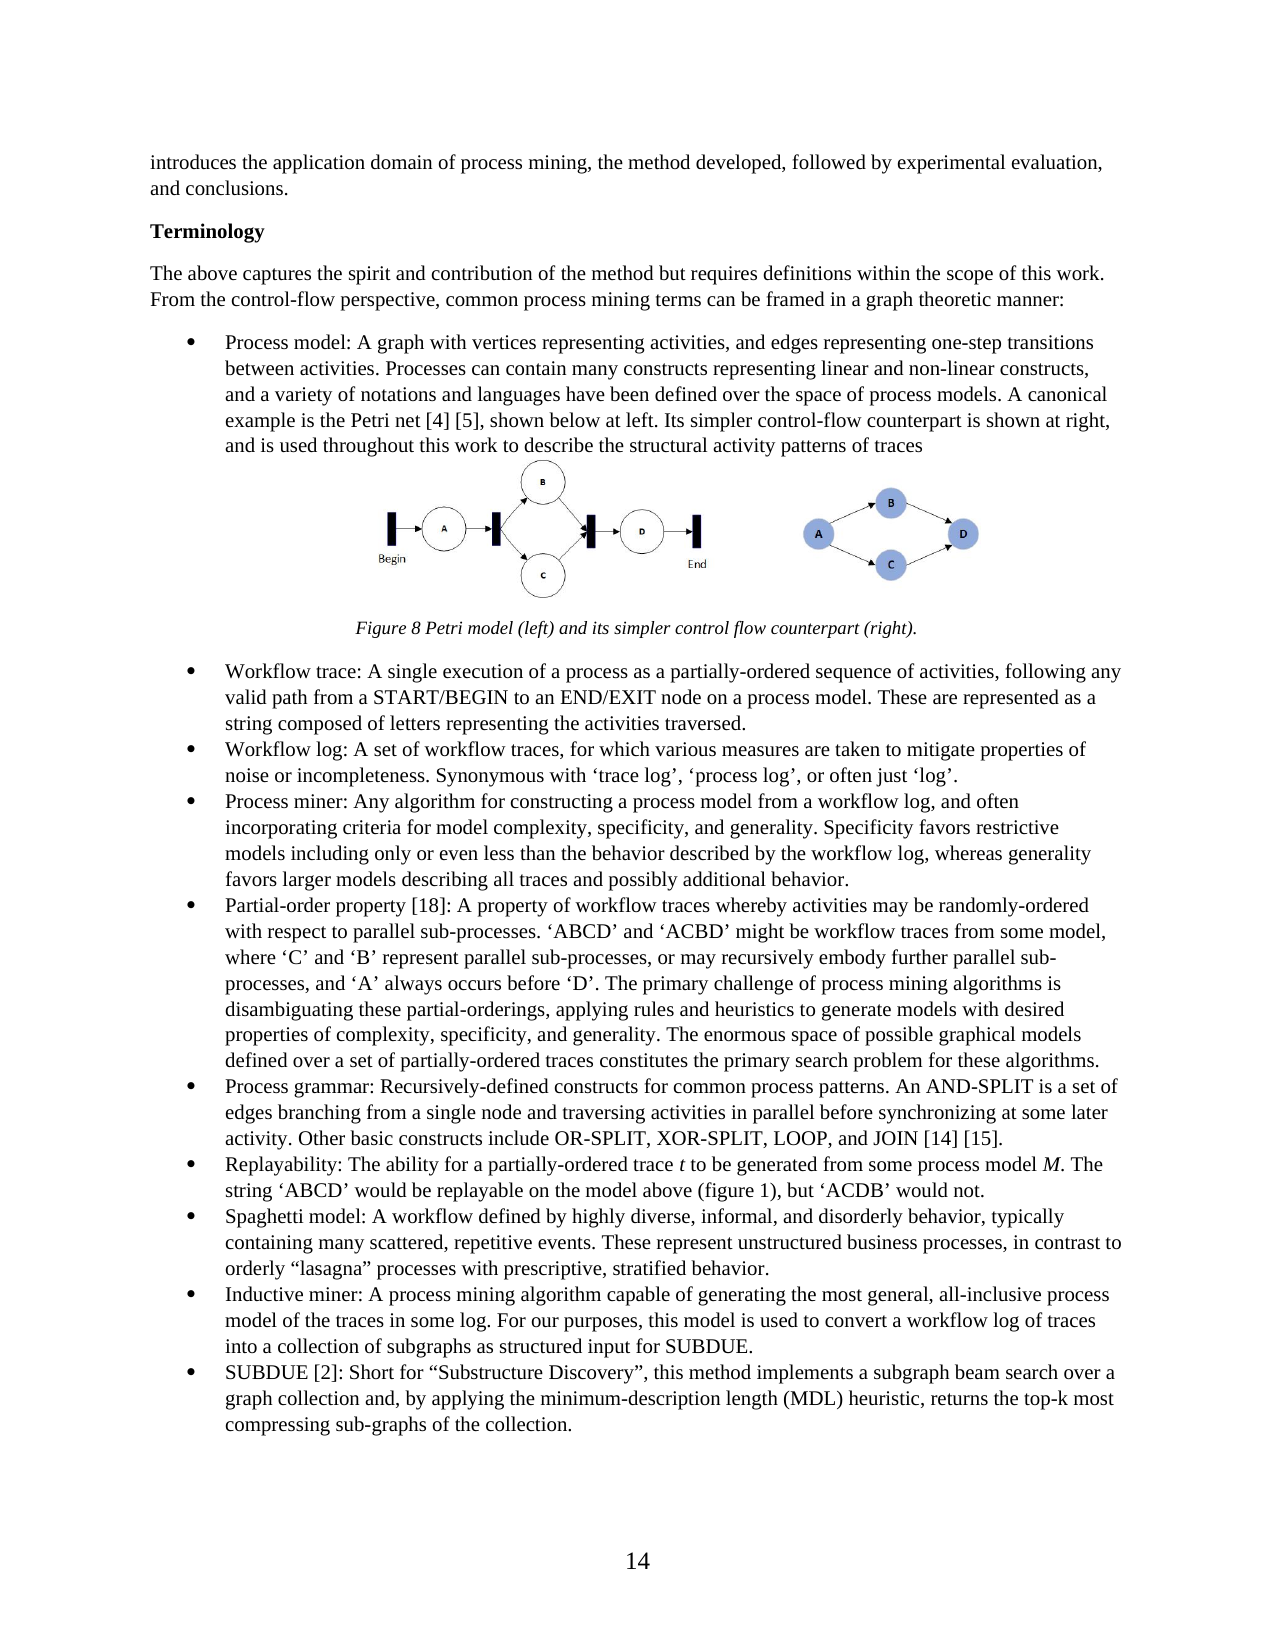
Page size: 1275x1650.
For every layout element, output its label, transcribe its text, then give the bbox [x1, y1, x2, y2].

list Process model: A graph with vertices representing activities, and edges representing one-step transitions between activities. Processes can contain many constructs representing linear and non-linear constructs, and a variety of notations and languages have been defined over the space of process models. A canonical example is the Petri net [4] [5], shown below at left. Its simpler control-flow counterpart is shown at right, and is used throughout this work to describe the structural activity patterns of traces [187, 330, 1125, 457]
list Workflow log: A set of workflow traces, for which various measures are taken to mitigate properties of noise or incompleteness. Synonymous with ‘trace log’, ‘process log’, or often just ‘log’. [187, 737, 1125, 787]
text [150, 150, 1125, 200]
text The above captures the spirit and contribution of the method but requires definitions within the scope of this work. From the control-flow perspective, common process mining terms can be framed in a graph theoretic manner: [150, 261, 1125, 311]
list Process miner: Any algorithm for constructing a process model from a workflow log, and often incorporating criteria for model complexity, specificity, and generality. Specificity favors restrictive models including only or even less than the behavior described by the workflow log, whereas generality favors larger models describing all traces and possibly additional behavior. [187, 789, 1125, 891]
list Inductive miner: A process mining algorithm capable of generating the most general, all-inclusive process model of the traces in some log. For our purposes, this model is used to convert a workflow log of traces into a collection of subgraphs as structured input for SUBDUE. [187, 1282, 1125, 1358]
list SUBDUE [2]: Short for “Substructure Discovery”, this method implements a subgraph beam search over a graph collection and, by applying the minimum-description length (MDL) heuristic, returns the top-k most compressing sub-graphs of the collection. [187, 1359, 1125, 1436]
list Partial-order property [18]: A property of workflow traces whereby activities may be randomly-ordered with respect to parallel sub-processes. ‘ABCD’ and ‘ACBD’ might be workflow traces from some model, where ‘C’ and ‘B’ represent parallel sub-processes, or may recursively embody further parallel sub-processes, and ‘A’ always occurs before ‘D’. The primary challenge of process mining algorithms is disambiguating these partial-orderings, applying rules and heuristics to generate models with desired properties of complexity, specificity, and generality. The enormous space of possible graphical models defined over a set of partially-ordered traces constitutes the primary search problem for these algorithms. [187, 893, 1125, 1072]
picture [368, 459, 982, 598]
list Replayability: The ability for a partially-ordered trace t to be generated from some process model M. The string ‘ABCD’ would be replayable on the model above (figure 1), but ‘ACDB’ would not. [187, 1152, 1125, 1202]
list Process grammar: Recursively-defined constructs for common process patterns. An AND-SPLIT is a set of edges branching from a single node and traversing activities in parallel before synchronizing at some later activity. Other basic constructs include OR-SPLIT, XOR-SPLIT, LOOP, and JOIN [14] [15]. [187, 1074, 1125, 1150]
text Figure 8 Petri model (left) and its simpler control flow counterpart (right). [150, 617, 1125, 638]
list Workflow trace: A single execution of a process as a partially-ordered sequence of activities, following any valid path from a START/BEGIN to an END/EXIT node on a process model. These are represented as a string composed of letters representing the activities traversed. [187, 659, 1125, 735]
text Terminology [150, 218, 1125, 243]
list Spaghetti model: A workflow defined by highly diverse, informal, and disorderly behavior, typically containing many scattered, repetitive events. These represent unstructured business processes, in contrast to orderly “lasagna” processes with prescriptive, stratified behavior. [187, 1204, 1125, 1280]
